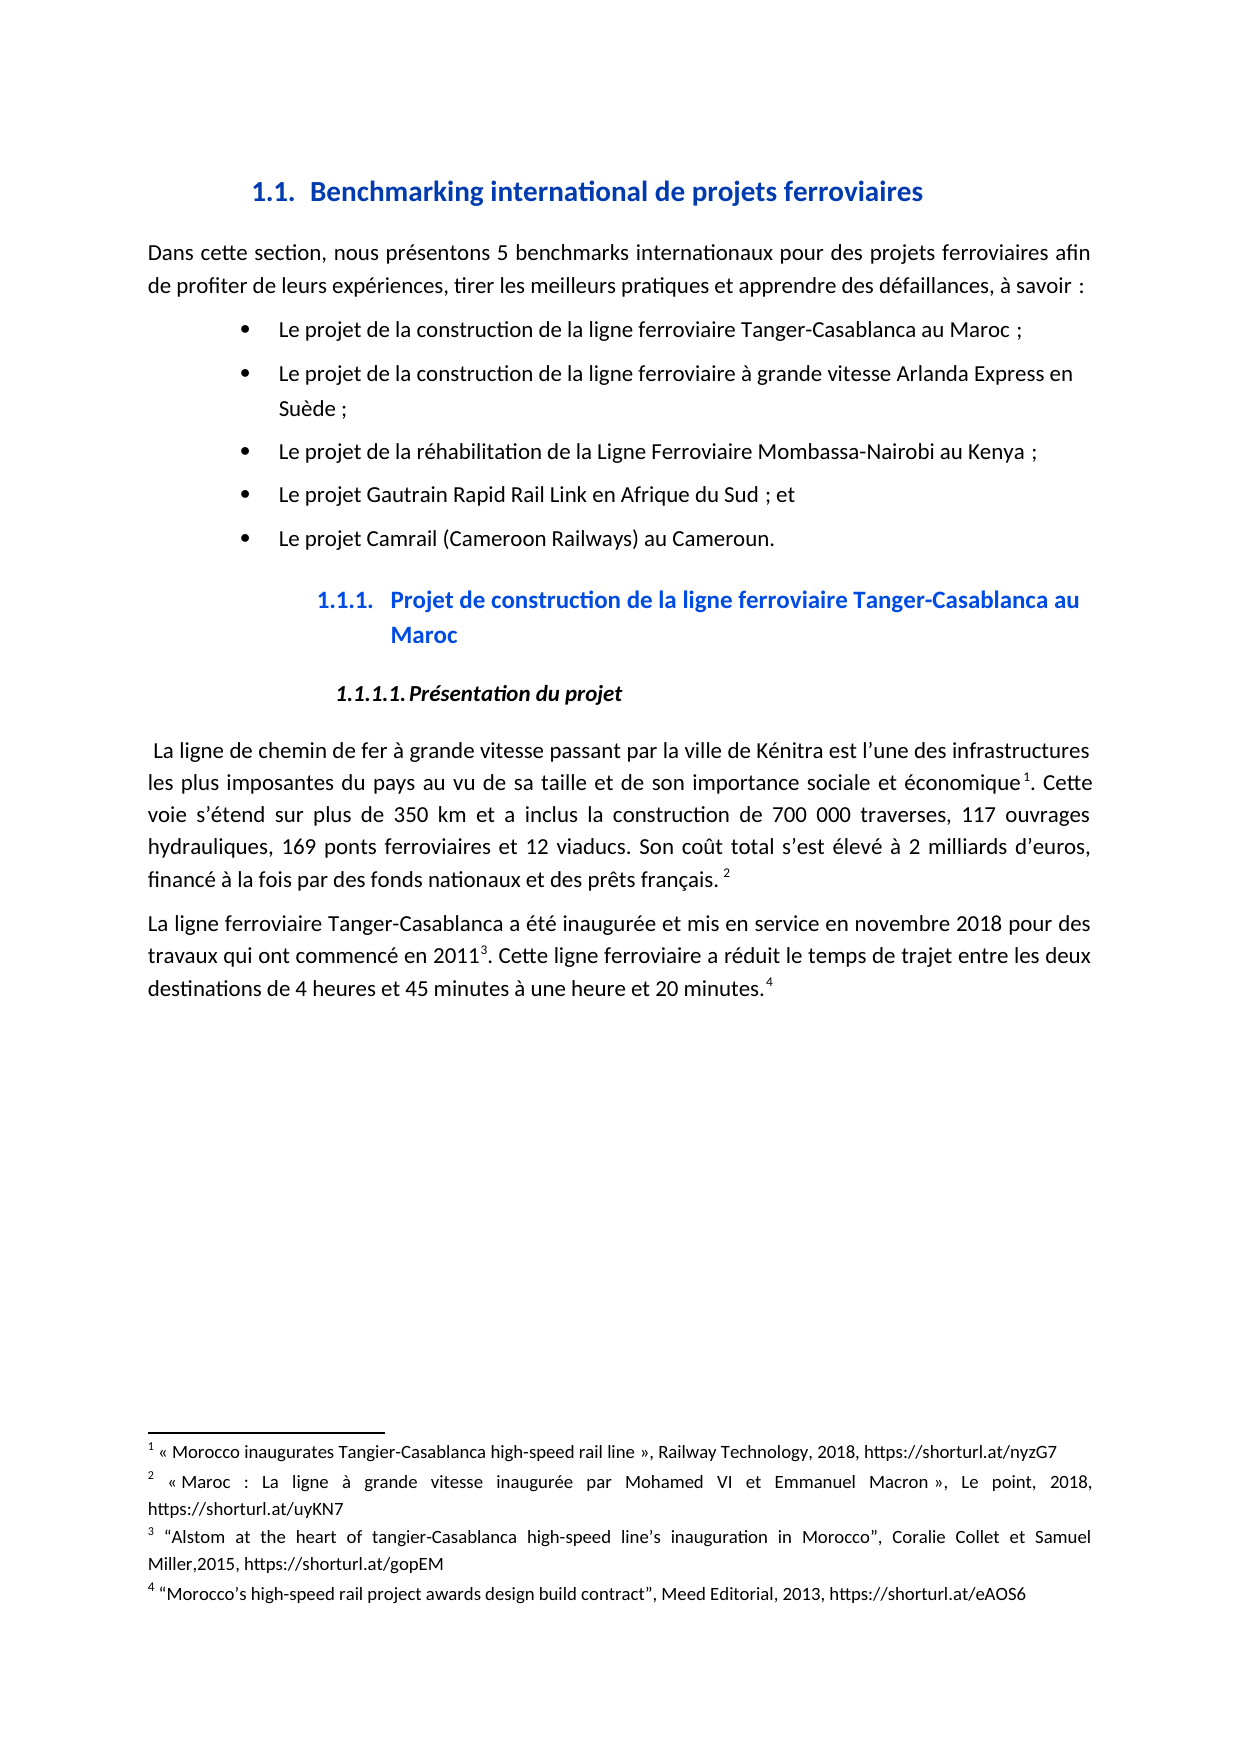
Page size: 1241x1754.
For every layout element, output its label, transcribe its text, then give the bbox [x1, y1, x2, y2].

list Le projet de la construction de la ligne ferroviaire Tanger-Casablanca au Maroc ; [241, 315, 1093, 343]
text La ligne de chemin de fer à grande vitesse passant par la ville de Kénitra est l’une des infrastructures les plus imposantes du pays au vu de sa taille et de son importance sociale et économique. Cette voie s’étend sur plus de 350 km et a inclus la construction de 700 000 traverses, 117 ouvrages hydrauliques, 169 ponts ferroviaires et 12 viaducs. Son coût total s’est élevé à 2 milliards d’euros, financé à la fois par des fonds nationaux et des prêts français. [148, 736, 1093, 893]
text La ligne ferroviaire Tanger-Casablanca a été inaugurée et mis en service en novembre 2018 pour des travaux qui ont commencé en 2011. Cette ligne ferroviaire a réduit le temps de trajet entre les deux destinations de 4 heures et 45 minutes à une heure et 20 minutes. [148, 909, 1093, 1002]
list Le projet Camrail (Cameroon Railways) au Cameroun. [241, 524, 1093, 552]
list Le projet Gautrain Rapid Rail Link en Afrique du Sud ; et [241, 480, 1093, 508]
text Présentation du projet [335, 679, 1093, 707]
text Dans cette section, nous présentons 5 benchmarks internationaux pour des projets ferroviaires afin de profiter de leurs expériences, tirer les meilleurs pratiques et apprendre des défaillances, à savoir : [148, 238, 1093, 299]
text Projet de construction de la ligne ferroviaire Tanger-Casablanca au Maroc [317, 584, 1093, 649]
list Le projet de la construction de la ligne ferroviaire à grande vitesse Arlanda Express en Suède ; [241, 359, 1093, 422]
list Le projet de la réhabilitation de la Ligne Ferroviaire Mombassa-Nairobi au Kenya ; [241, 437, 1093, 465]
text Benchmarking international de projets ferroviaires [251, 173, 1093, 208]
